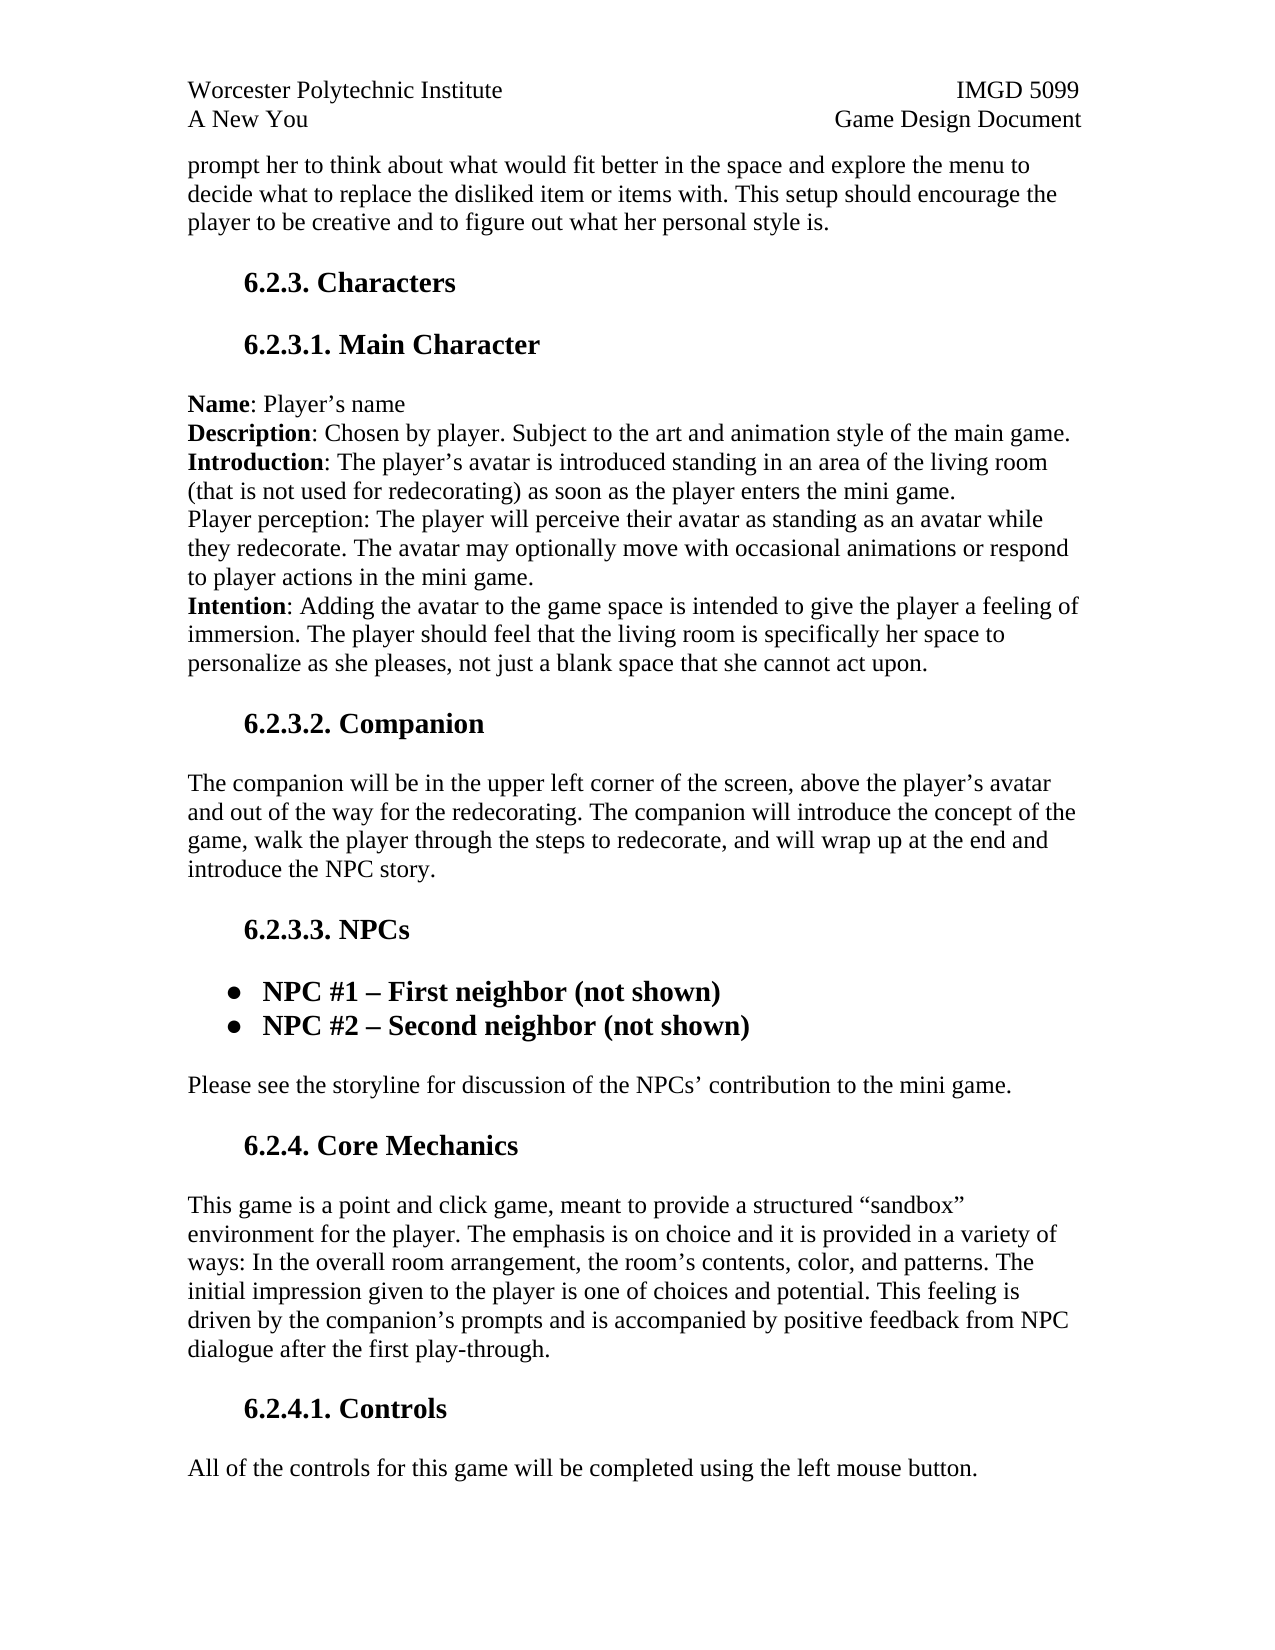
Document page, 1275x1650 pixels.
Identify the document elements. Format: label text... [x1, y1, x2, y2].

text Description: Chosen by player. Subject to the art and animation style of the main game. [187, 418, 1087, 447]
text 6.2.3.3. NPCs [244, 912, 1087, 945]
text Introduction: The player’s avatar is introduced standing in an area of the living room (that is not used for redecorating) as soon as the player enters the mini game. [187, 447, 1087, 504]
text The companion will be in the upper left corner of the screen, above the player’s avatar and out of the way for the redecorating. The companion will introduce the concept of the game, walk the player through the steps to redecorate, and will wrap up at the end and introduce the NPC story. [187, 768, 1087, 883]
text Name: Player’s name [187, 389, 1087, 418]
text 6.2.3.1. Main Character [244, 327, 1087, 361]
text 6.2.3.2. Companion [244, 706, 1087, 739]
text Player perception: The player will perceive their avatar as standing as an avatar while they redecorate. The avatar may optionally move with occasional animations or respond to player actions in the mini game. [187, 504, 1087, 591]
list NPC #1 – First neighbor (not shown) [225, 974, 1087, 1008]
text All of the controls for this game will be completed using the left mouse button. [187, 1453, 1087, 1482]
text Please see the storyline for discussion of the NPCs’ contribution to the mini game. [187, 1070, 1087, 1099]
text This game is a point and click game, meant to provide a structured “sandbox” environment for the player. The emphasis is on choice and it is provided in a variety of ways: In the overall room arrangement, the room’s contents, color, and patterns. The initial impression given to the player is one of choices and potential. This feeling is driven by the companion’s prompts and is accompanied by positive feedback from NPC dialogue after the first play-through. [187, 1190, 1087, 1362]
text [187, 150, 1087, 236]
text 6.2.4.1. Controls [244, 1391, 1087, 1425]
text 6.2.3. Characters [244, 265, 1087, 298]
text Intention: Adding the avatar to the game space is intended to give the player a feeling of immersion. The player should feel that the living room is specifically her space to personalize as she pleases, not just a blank space that she cannot act upon. [187, 591, 1087, 677]
text 6.2.4. Core Mechanics [244, 1128, 1087, 1161]
list NPC #2 – Second neighbor (not shown) [225, 1008, 1087, 1041]
